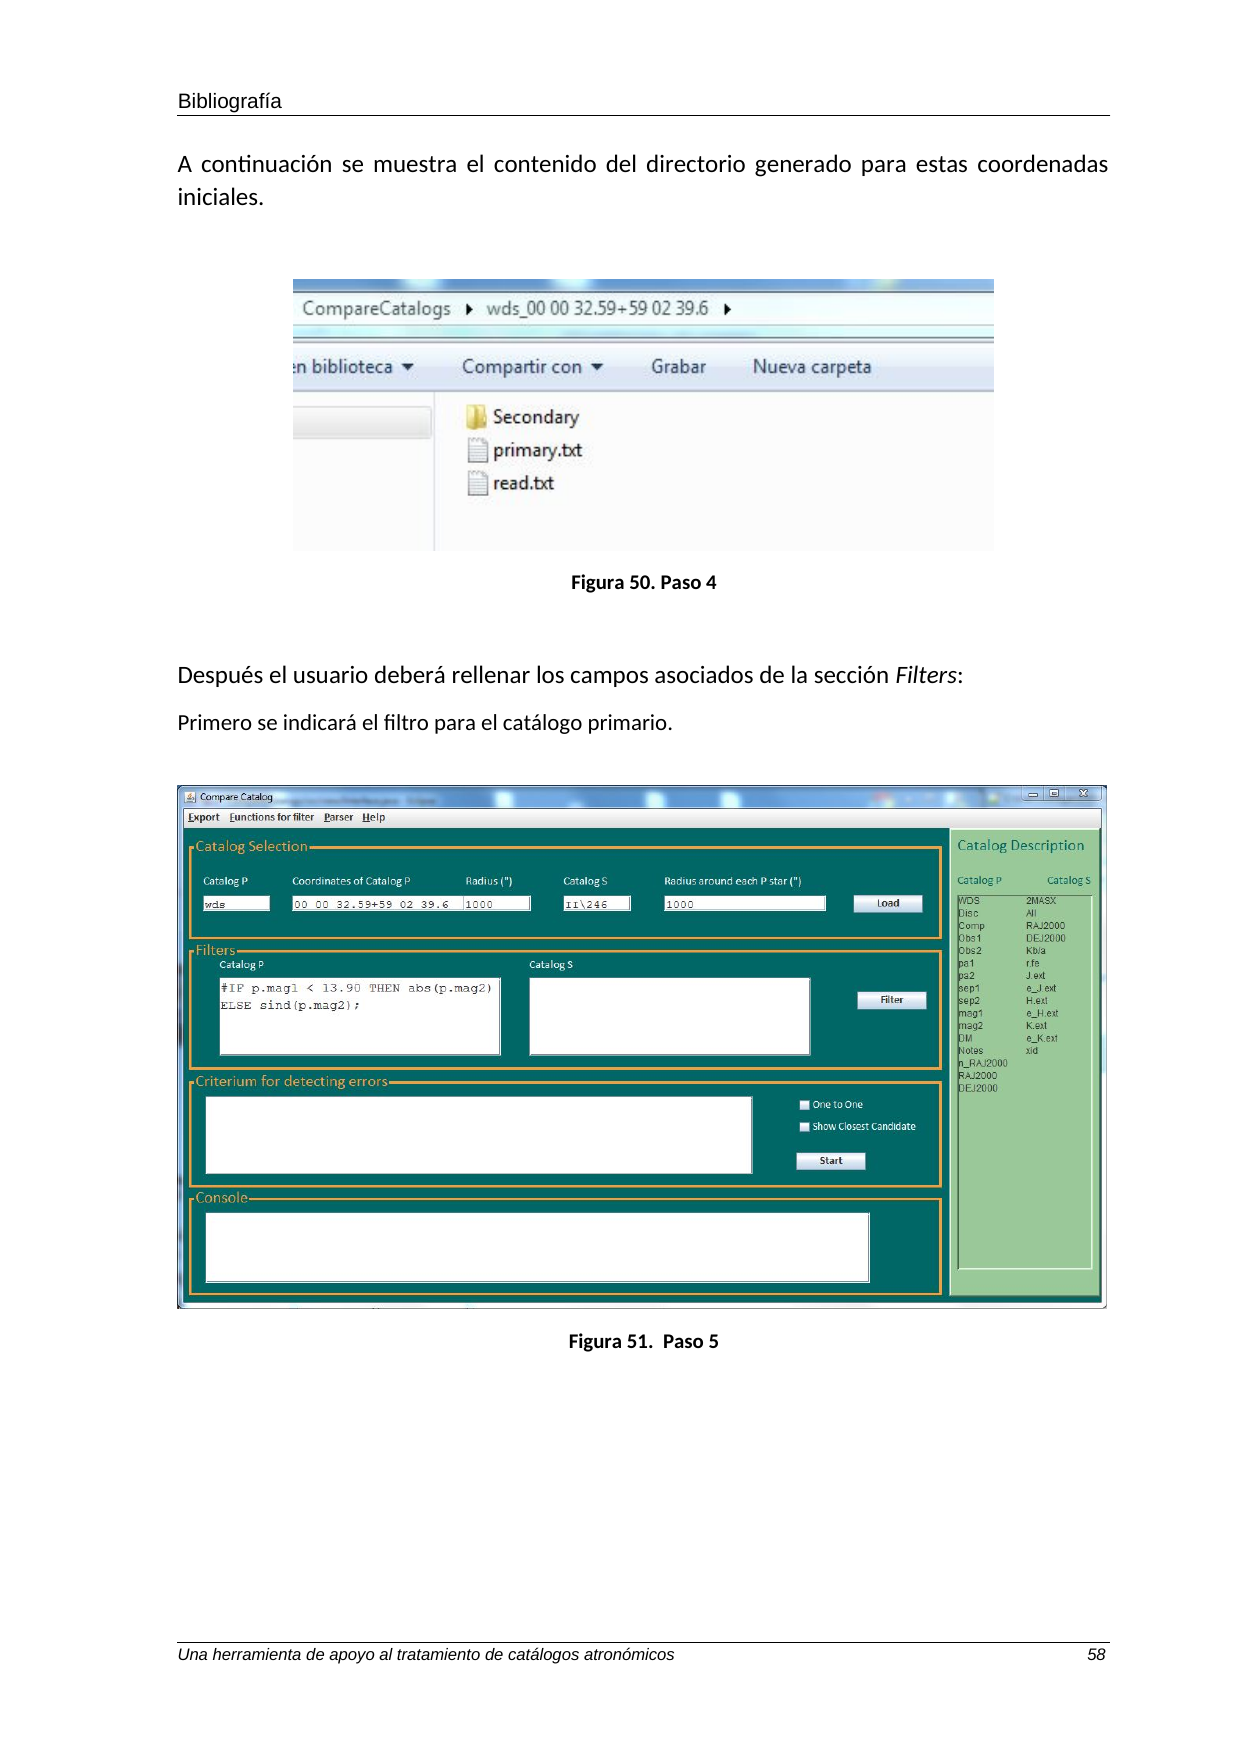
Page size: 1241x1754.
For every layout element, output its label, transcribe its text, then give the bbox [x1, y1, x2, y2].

text A continuación se muestra el contenido del directorio generado para estas coordenadas iniciales. [177, 148, 1110, 211]
text Después el usuario deberá rellenar los campos asociados de la sección Filters: [177, 659, 1110, 689]
picture [177, 785, 1107, 1309]
list Primero se indicará el filtro para el catálogo primario. [177, 708, 1110, 736]
picture [293, 279, 994, 551]
